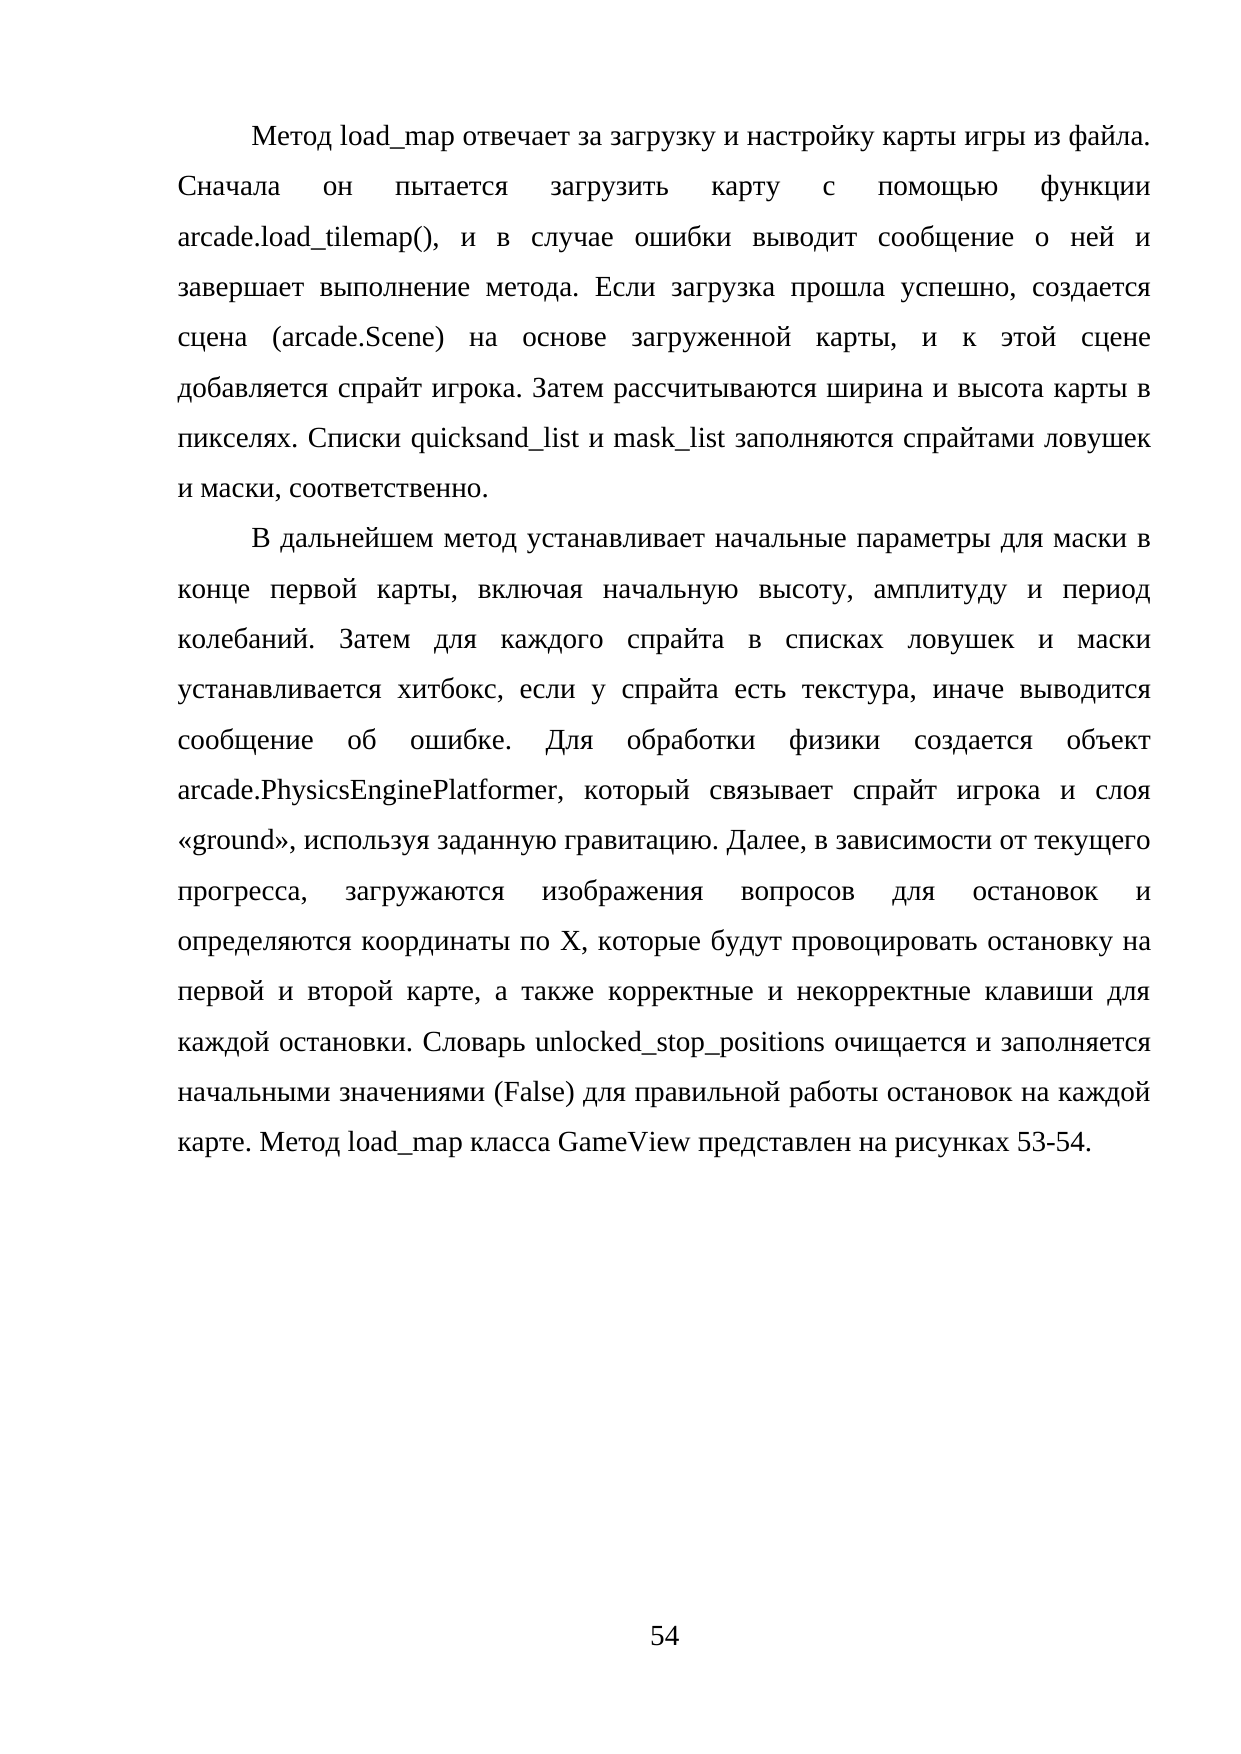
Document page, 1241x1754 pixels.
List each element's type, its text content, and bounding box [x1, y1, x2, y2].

text В дальнейшем метод устанавливает начальные параметры для маски в конце первой карты, включая начальную высоту, амплитуду и период колебаний. Затем для каждого спрайта в списках ловушек и маски устанавливается хитбокс, если у спрайта есть текстура, иначе выводится сообщение об ошибке. Для обработки физики создается объект arcade.PhysicsEnginePlatformer, который связывает спрайт игрока и слоя «ground», используя заданную гравитацию. Далее, в зависимости от текущего прогресса, загружаются изображения вопросов для остановок и определяются координаты по X, которые будут провоцировать остановку на первой и второй карте, а также корректные и некорректные клавиши для каждой остановки. Словарь unlocked_stop_positions очищается и заполняется начальными значениями (False) для правильной работы остановок на каждой карте. Метод load_map класса GameView представлен на рисунках 53-54. [177, 521, 1152, 1158]
text Метод load_map отвечает за загрузку и настройку карты игры из файла. Сначала он пытается загрузить карту с помощью функции arcade.load_tilemap(), и в случае ошибки выводит сообщение о ней и завершает выполнение метода. Если загрузка прошла успешно, создается сцена (arcade.Scene) на основе загруженной карты, и к этой сцене добавляется спрайт игрока. Затем рассчитываются ширина и высота карты в пикселях. Списки quicksand_list и mask_list заполняются спрайтами ловушек и маски, соответственно. [177, 118, 1152, 504]
